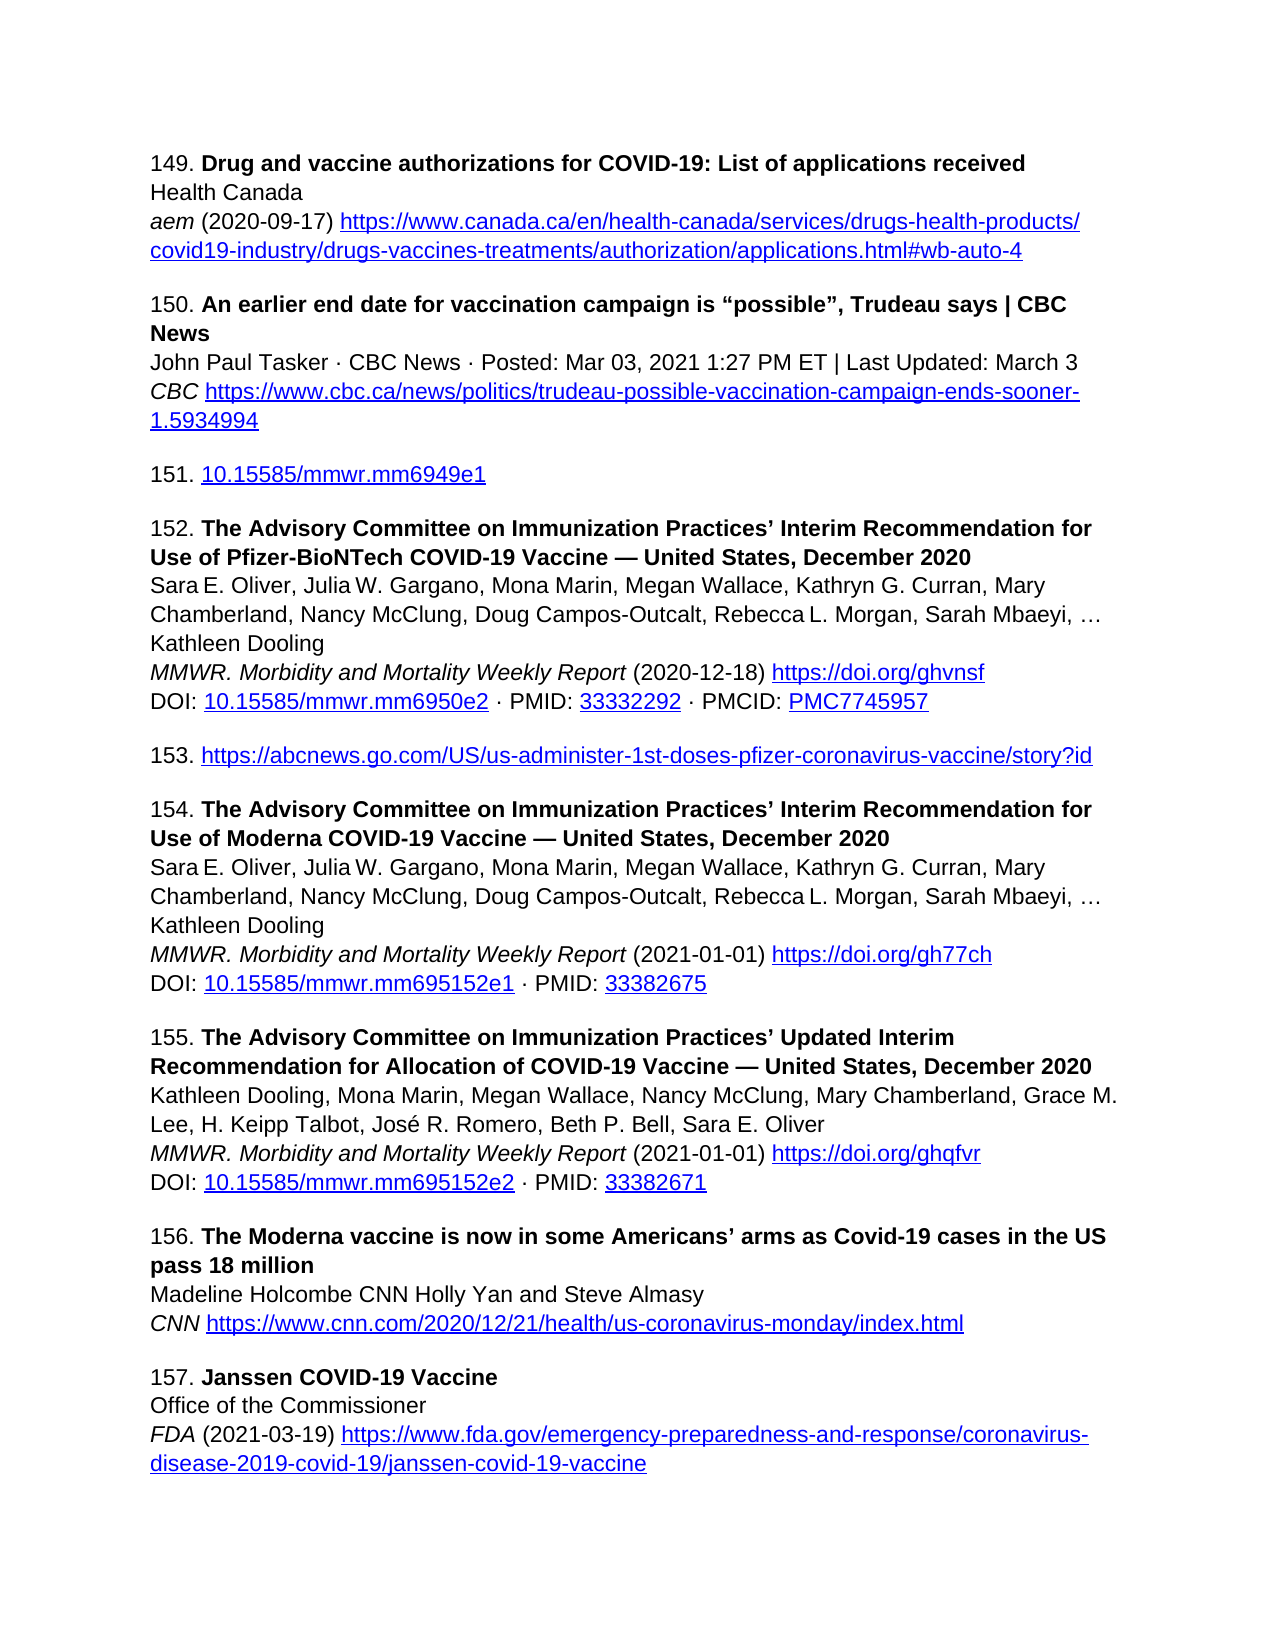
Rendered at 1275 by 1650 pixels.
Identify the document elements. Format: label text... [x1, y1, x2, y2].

text 150. An earlier end date for vaccination campaign is “possible”, Trudeau says | CBC News John Paul Tasker · CBC News · Posted: Mar 03, 2021 1:27 PM ET | Last Updated: March 3 CBC https://www.cbc.ca/news/politics/trudeau-possible-vaccination-campaign-ends-sooner-1.5934994 [150, 291, 1125, 433]
text 156. The Moderna vaccine is now in some Americans’ arms as Covid-19 cases in the US pass 18 million Madeline Holcombe CNN Holly Yan and Steve Almasy CNN https://www.cnn.com/2020/12/21/health/us-coronavirus-monday/index.html [150, 1223, 1125, 1336]
text 157. Janssen COVID-19 Vaccine Office of the Commissioner FDA (2021-03-19) https://www.fda.gov/emergency-preparedness-and-response/coronavirus-disease-2019-covid-19/janssen-covid-19-vaccine [150, 1363, 1125, 1477]
text 153. https://abcnews.go.com/US/us-administer-1st-doses-pfizer-coronavirus-vaccine/story?id [150, 742, 1125, 769]
text 149. Drug and vaccine authorizations for COVID-19: List of applications received Health Canada aem (2020-09-17) https://www.canada.ca/en/health-canada/services/drugs-health-products/covid19-industry/drugs-vaccines-treatments/authorization/applications.html#wb-auto-4 [150, 150, 1125, 263]
text 152. The Advisory Committee on Immunization Practices’ Interim Recommendation for Use of Pfizer-BioNTech COVID-19 Vaccine — United States, December 2020 Sara E. Oliver, Julia W. Gargano, Mona Marin, Megan Wallace, Kathryn G. Curran, Mary Chamberland, Nancy McClung, Doug Campos-Outcalt, Rebecca L. Morgan, Sarah Mbaeyi, … Kathleen Dooling MMWR. Morbidity and Mortality Weekly Report (2020-12-18) https://doi.org/ghvnsf DOI: 10.15585/mmwr.mm6950e2 · PMID: 33332292 · PMCID: PMC7745957 [150, 514, 1125, 715]
text 151. 10.15585/mmwr.mm6949e1 [150, 461, 1125, 487]
text 155. The Advisory Committee on Immunization Practices’ Updated Interim Recommendation for Allocation of COVID-19 Vaccine — United States, December 2020 Kathleen Dooling, Mona Marin, Megan Wallace, Nancy McClung, Mary Chamberland, Grace M. Lee, H. Keipp Talbot, José R. Romero, Beth P. Bell, Sara E. Oliver MMWR. Morbidity and Mortality Weekly Report (2021-01-01) https://doi.org/ghqfvr DOI: 10.15585/mmwr.mm695152e2 · PMID: 33382671 [150, 1024, 1125, 1195]
text 154. The Advisory Committee on Immunization Practices’ Interim Recommendation for Use of Moderna COVID-19 Vaccine — United States, December 2020 Sara E. Oliver, Julia W. Gargano, Mona Marin, Megan Wallace, Kathryn G. Curran, Mary Chamberland, Nancy McClung, Doug Campos-Outcalt, Rebecca L. Morgan, Sarah Mbaeyi, … Kathleen Dooling MMWR. Morbidity and Mortality Weekly Report (2021-01-01) https://doi.org/gh77ch DOI: 10.15585/mmwr.mm695152e1 · PMID: 33382675 [150, 796, 1125, 996]
